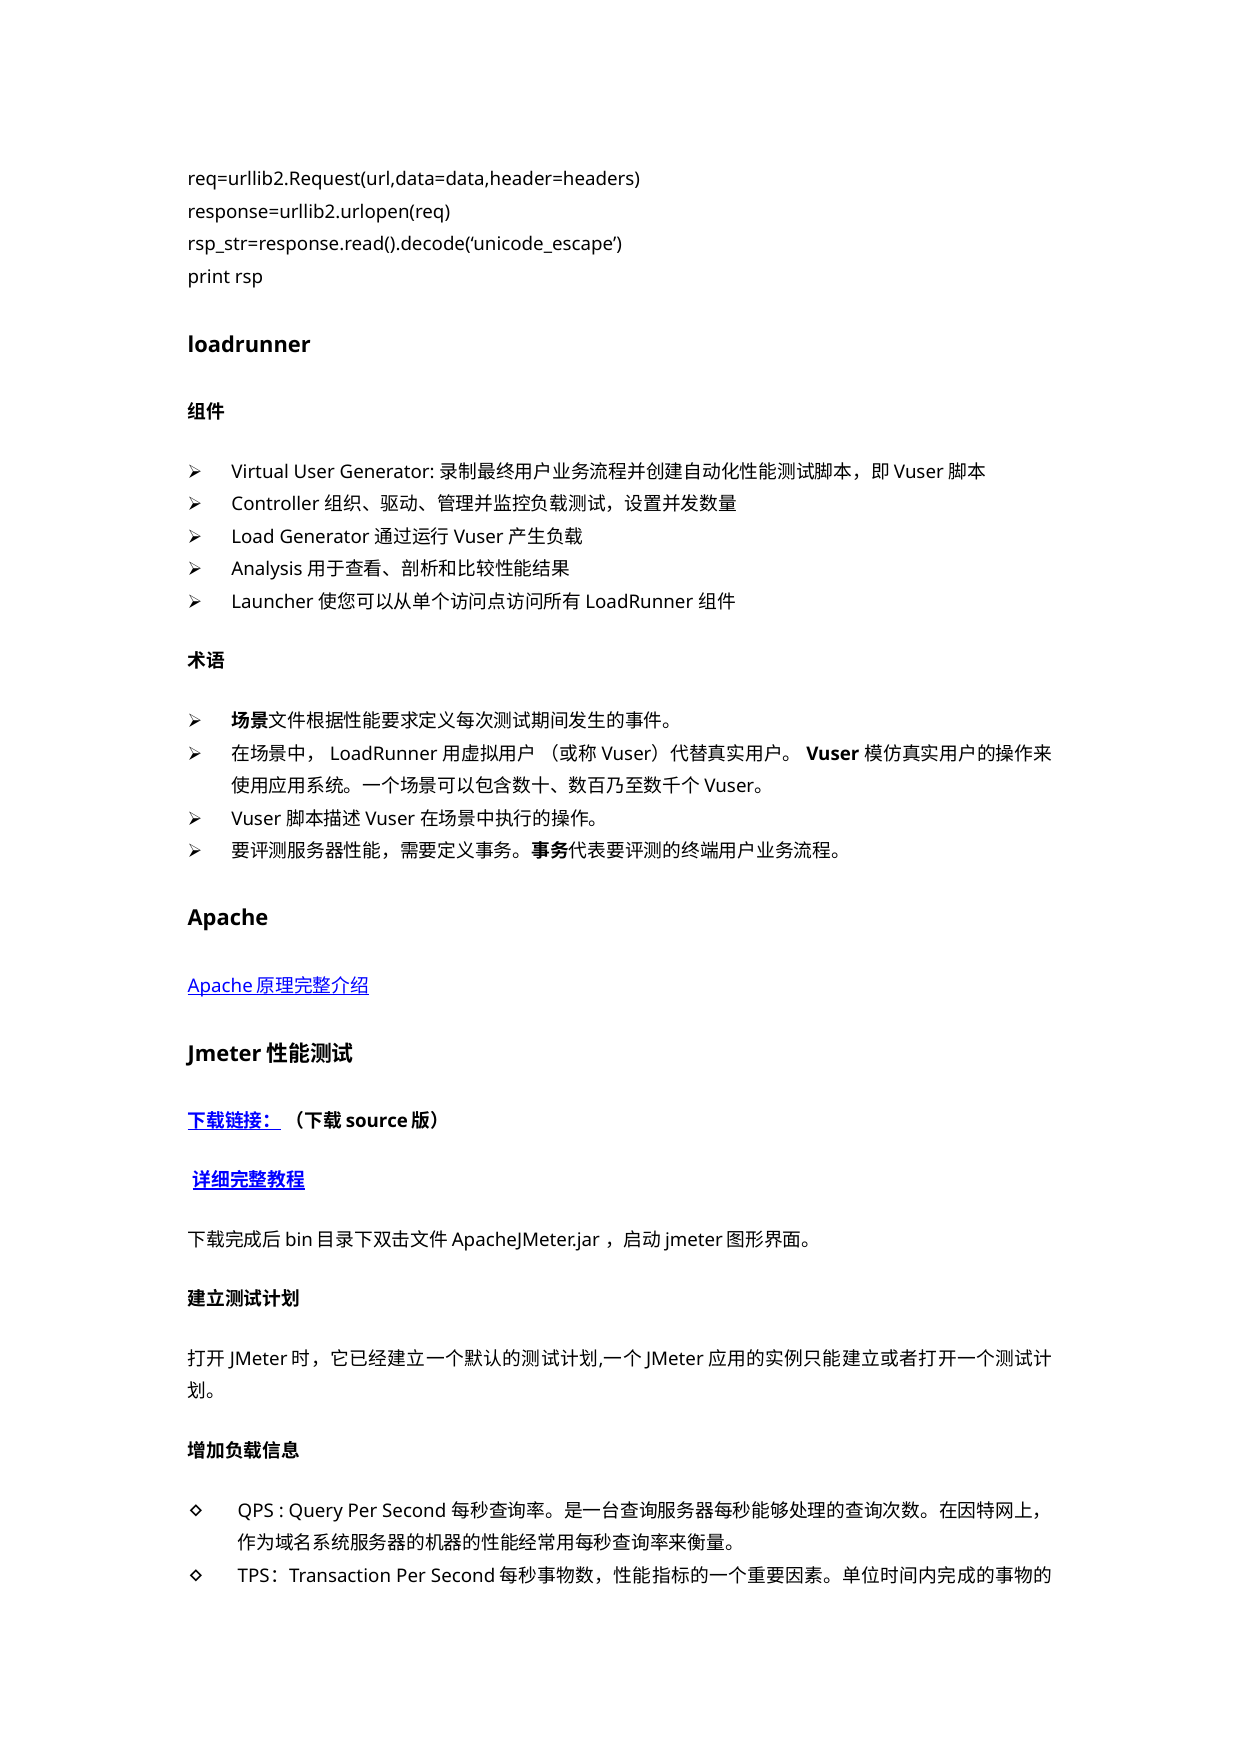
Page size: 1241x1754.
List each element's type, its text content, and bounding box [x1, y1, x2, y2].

text response=urllib2.urlopen(req) [187, 194, 1053, 227]
subtitle 详细完整教程 [187, 1162, 1053, 1195]
list Controller 组织、驱动、管理并监控负载测试，设置并发数量 [187, 486, 1053, 519]
list Vuser 脚本描述 Vuser 在场景中执行的操作。 [187, 801, 1053, 833]
text 下载完成后bin目录下双击文件ApacheJMeter.jar ，启动jmeter图形界面。 [187, 1222, 1053, 1254]
list 场景文件根据性能要求定义每次测试期间发生的事件。 [187, 703, 1053, 736]
list Analysis 用于查看、剖析和比较性能结果 [187, 551, 1053, 584]
subtitle 下载链接： （下载source版） [187, 1103, 1053, 1135]
list 要评测服务器性能，需要定义事务。事务代表要评测的终端用户业务流程。 [187, 833, 1053, 866]
text req=urllib2.Request(url,data=data,header=headers) [187, 162, 1053, 194]
text 打开JMeter时，它已经建立一个默认的测试计划,一个JMeter应用的实例只能建立或者打开一个测试计划。 [187, 1341, 1053, 1406]
subtitle 术语 [187, 643, 1053, 676]
text Apache原理完整介绍 [187, 968, 1053, 1000]
subtitle 组件 [187, 394, 1053, 427]
subtitle Jmeter性能测试 [187, 1036, 1053, 1068]
subtitle 增加负载信息 [187, 1433, 1053, 1466]
list 在场景中， LoadRunner 用虚拟用户 （或称 Vuser）代替真实用户。 Vuser 模仿真实用户的操作来使用应用系统。一个场景可以包含数十、数百乃至数千个 Vuser。 [187, 736, 1053, 801]
subtitle loadrunner [187, 327, 1053, 360]
list Load Generator 通过运行 Vuser 产生负载 [187, 519, 1053, 551]
subtitle Apache [187, 901, 1053, 933]
list QPS : Query Per Second 每秒查询率。是一台查询服务器每秒能够处理的查询次数。在因特网上，作为域名系统服务器的机器的性能经常用每秒查询率来衡量。 [187, 1493, 1053, 1558]
text rsp_str=response.read().decode(‘unicode_escape’) [187, 227, 1053, 259]
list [187, 1558, 1053, 1590]
list Virtual User Generator: 录制最终用户业务流程并创建自动化性能测试脚本，即 Vuser 脚本 [187, 454, 1053, 486]
text print rsp [187, 259, 1053, 292]
subtitle 建立测试计划 [187, 1281, 1053, 1314]
list Launcher 使您可以从单个访问点访问所有 LoadRunner 组件 [187, 584, 1053, 616]
